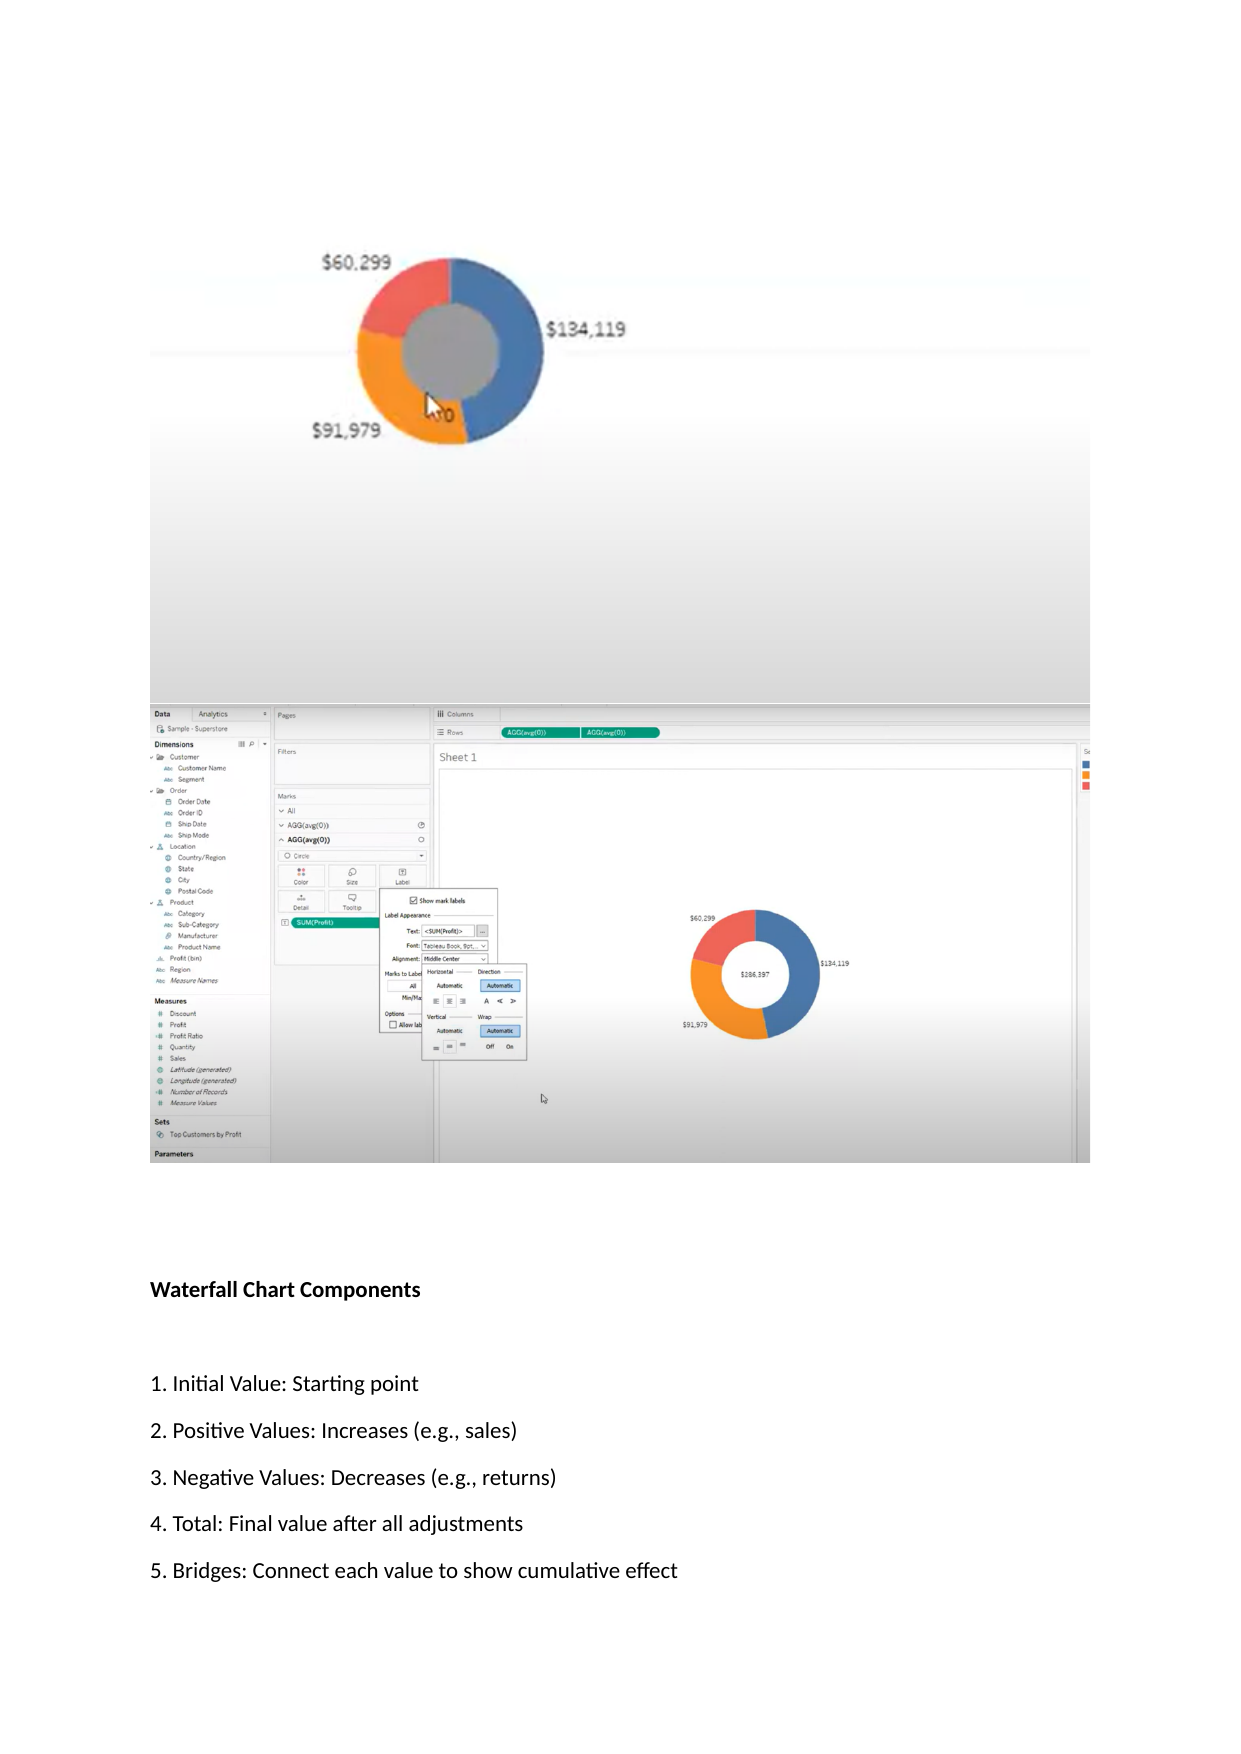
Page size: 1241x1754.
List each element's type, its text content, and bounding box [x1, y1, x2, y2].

text 2. Positive Values: Increases (e.g., sales) [150, 1416, 1090, 1444]
picture [150, 704, 1091, 1163]
picture [150, 150, 1091, 703]
text 1. Initial Value: Starting point [150, 1369, 1090, 1397]
text 3. Negative Values: Decreases (e.g., returns) [150, 1463, 1090, 1491]
text 4. Total: Final value after all adjustments [150, 1509, 1090, 1537]
text Waterfall Chart Components [150, 1275, 1090, 1303]
text 5. Bridges: Connect each value to show cumulative effect [150, 1556, 1090, 1584]
